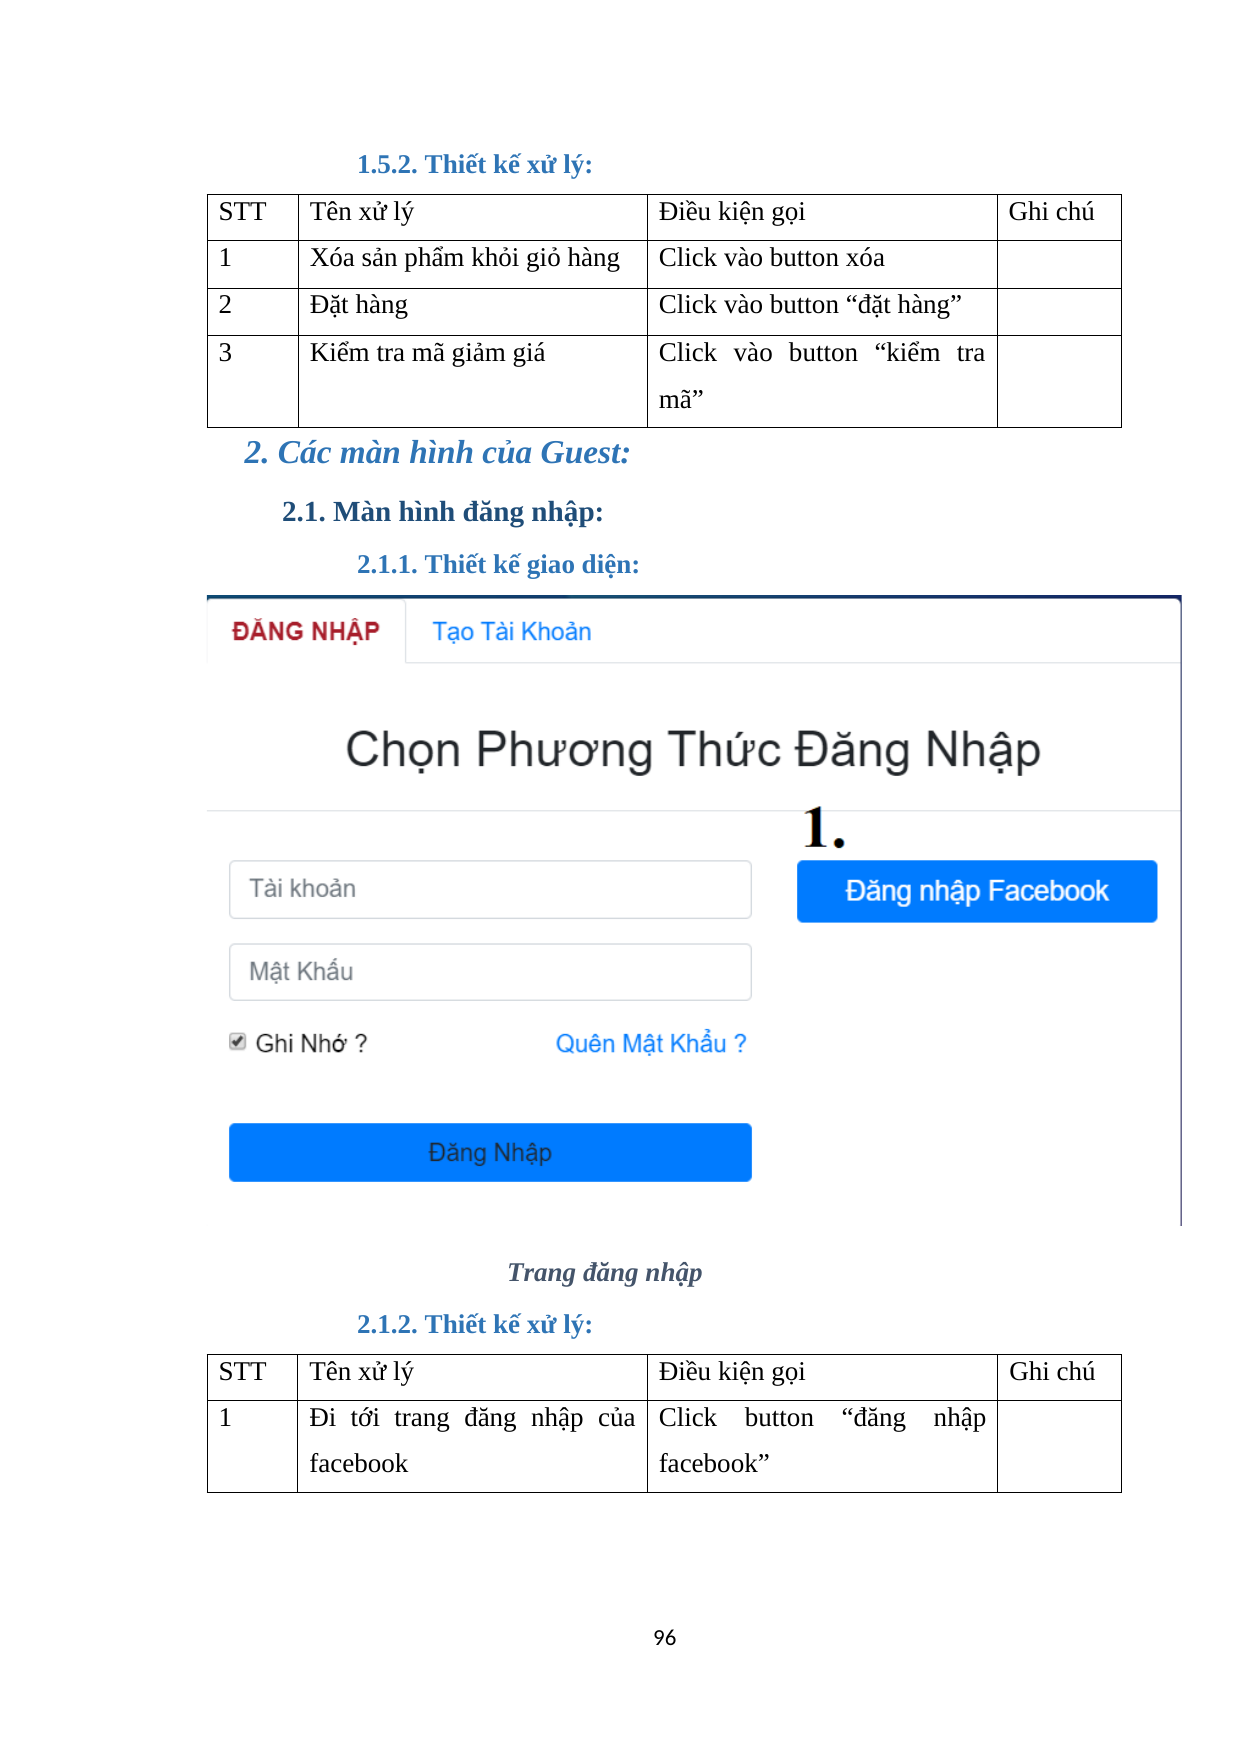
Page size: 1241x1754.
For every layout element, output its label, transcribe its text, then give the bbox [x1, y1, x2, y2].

table_cell Click button “đăng nhập facebook” [648, 1401, 997, 1492]
picture [206, 595, 1182, 1226]
table_cell Đi tới trang đăng nhập của facebook [298, 1401, 647, 1492]
subtitle 2.1. Màn hình đăng nhập: [207, 494, 1122, 527]
table_cell 2 [208, 289, 298, 335]
table_cell [998, 289, 1121, 335]
subtitle 2.1.2. Thiết kế xử lý: [282, 1308, 1122, 1339]
text Trang đăng nhập [432, 1256, 1122, 1287]
table_cell 1 [208, 1401, 297, 1492]
table_cell Xóa sản phẩm khỏi giỏ hàng [299, 241, 647, 287]
table_cell 1 [208, 241, 298, 287]
table_cell 3 [208, 336, 298, 427]
table_header STT [208, 195, 298, 240]
table_cell Kiểm tra mã giảm giá [299, 336, 647, 427]
table_header Điều kiện gọi [648, 195, 997, 240]
table_cell Click vào button “đặt hàng” [648, 289, 997, 335]
table_header Tên xử lý [299, 195, 647, 240]
table_cell [998, 241, 1121, 287]
table_cell Click vào button xóa [648, 241, 997, 287]
table_cell [998, 1401, 1121, 1492]
table_header Điều kiện gọi [648, 1355, 997, 1400]
table_header Ghi chú [998, 195, 1121, 240]
table_header Ghi chú [998, 1355, 1121, 1400]
subtitle 1.5.2. Thiết kế xử lý: [282, 148, 1122, 179]
table_header STT [208, 1355, 297, 1400]
table_header Tên xử lý [298, 1355, 647, 1400]
table_cell Đặt hàng [299, 289, 647, 335]
table_cell [998, 336, 1121, 427]
subtitle 2. Các màn hình của Guest: [244, 432, 1122, 471]
subtitle 2.1.1. Thiết kế giao diện: [282, 548, 1122, 579]
table_cell Click vào button “kiểm tra mã” [648, 336, 997, 427]
